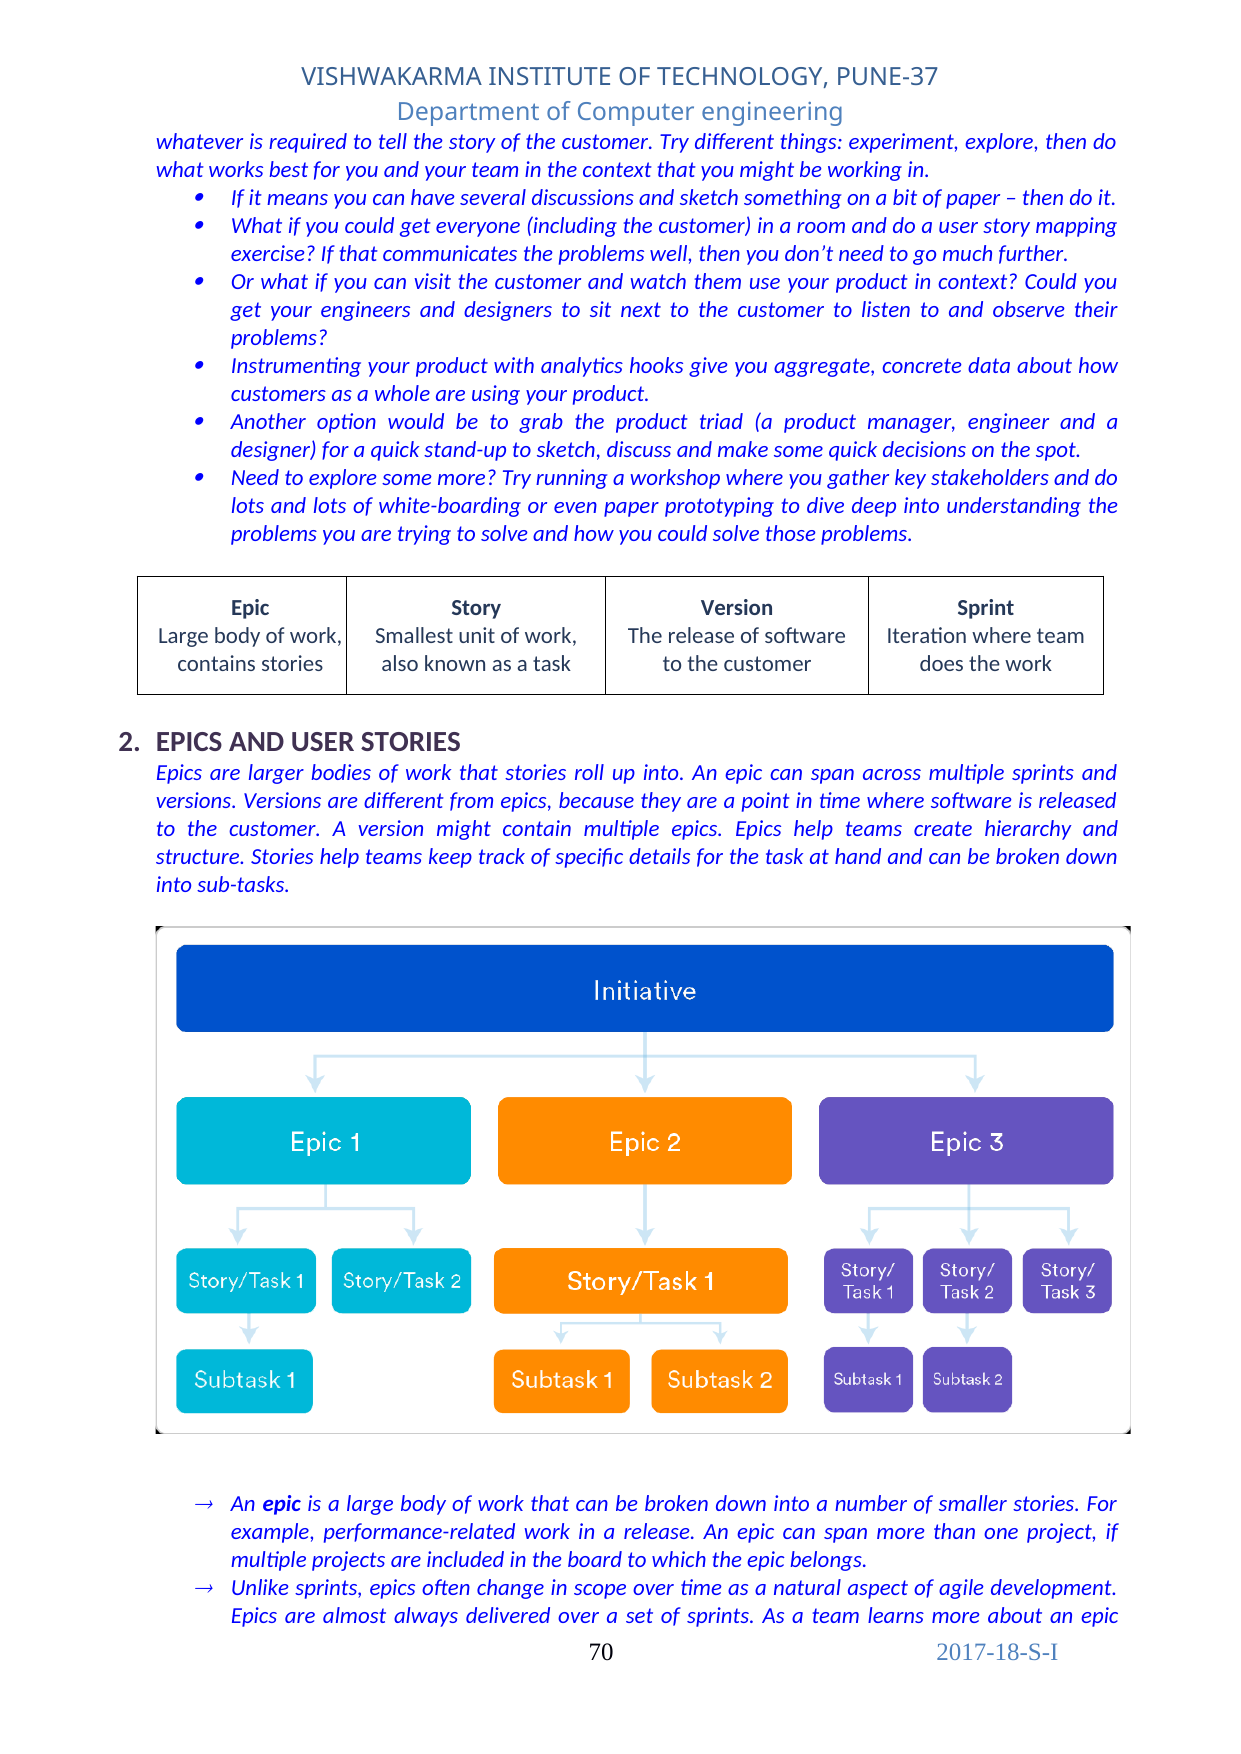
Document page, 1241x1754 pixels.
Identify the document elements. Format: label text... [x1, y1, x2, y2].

list If it means you can have several discussions and sketch something on a bit of paper – then do it. [193, 183, 1122, 211]
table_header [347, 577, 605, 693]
list Or what if you can visit the customer and watch them use your product in context? Could you get your engineers and designers to sit next to the customer to listen to and observe their problems? [193, 267, 1122, 351]
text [156, 127, 1122, 183]
subtitle EPICS AND USER STORIES [118, 723, 1122, 758]
list Need to explore some more? Try running a workshop where you gather key stakeholders and do lots and lots of white-boarding or even paper prototyping to dive deep into understanding the problems you are trying to solve and how you could solve those problems. [193, 463, 1122, 547]
list Another option would be to grab the product triad (a product manager, engineer and a designer) for a quick stand-up to sketch, discuss and make some quick decisions on the spot. [193, 407, 1122, 463]
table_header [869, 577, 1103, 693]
text Epics are larger bodies of work that stories roll up into. An epic can span across multiple sprints and versions. Versions are different from epics, because they are a point in time where software is released to the customer. A version might contain multiple epics. Epics help teams create hierarchy and structure. Stories help teams keep track of specific details for the task at hand and can be broken down into sub-tasks. [156, 758, 1122, 898]
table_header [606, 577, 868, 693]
picture [155, 926, 1131, 1434]
list An epic is a large body of work that can be broken down into a number of smaller stories. For example, performance-related work in a release. An epic can span more than one project, if multiple projects are included in the board to which the epic belongs. [193, 1489, 1122, 1573]
list What if you could get everyone (including the customer) in a room and do a user story mapping exercise? If that communicates the problems well, then you don’t need to go much further. [193, 211, 1122, 267]
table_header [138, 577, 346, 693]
list Instrumenting your product with analytics hooks give you aggregate, concrete data about how customers as a whole are using your product. [193, 351, 1122, 407]
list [193, 1573, 1122, 1629]
